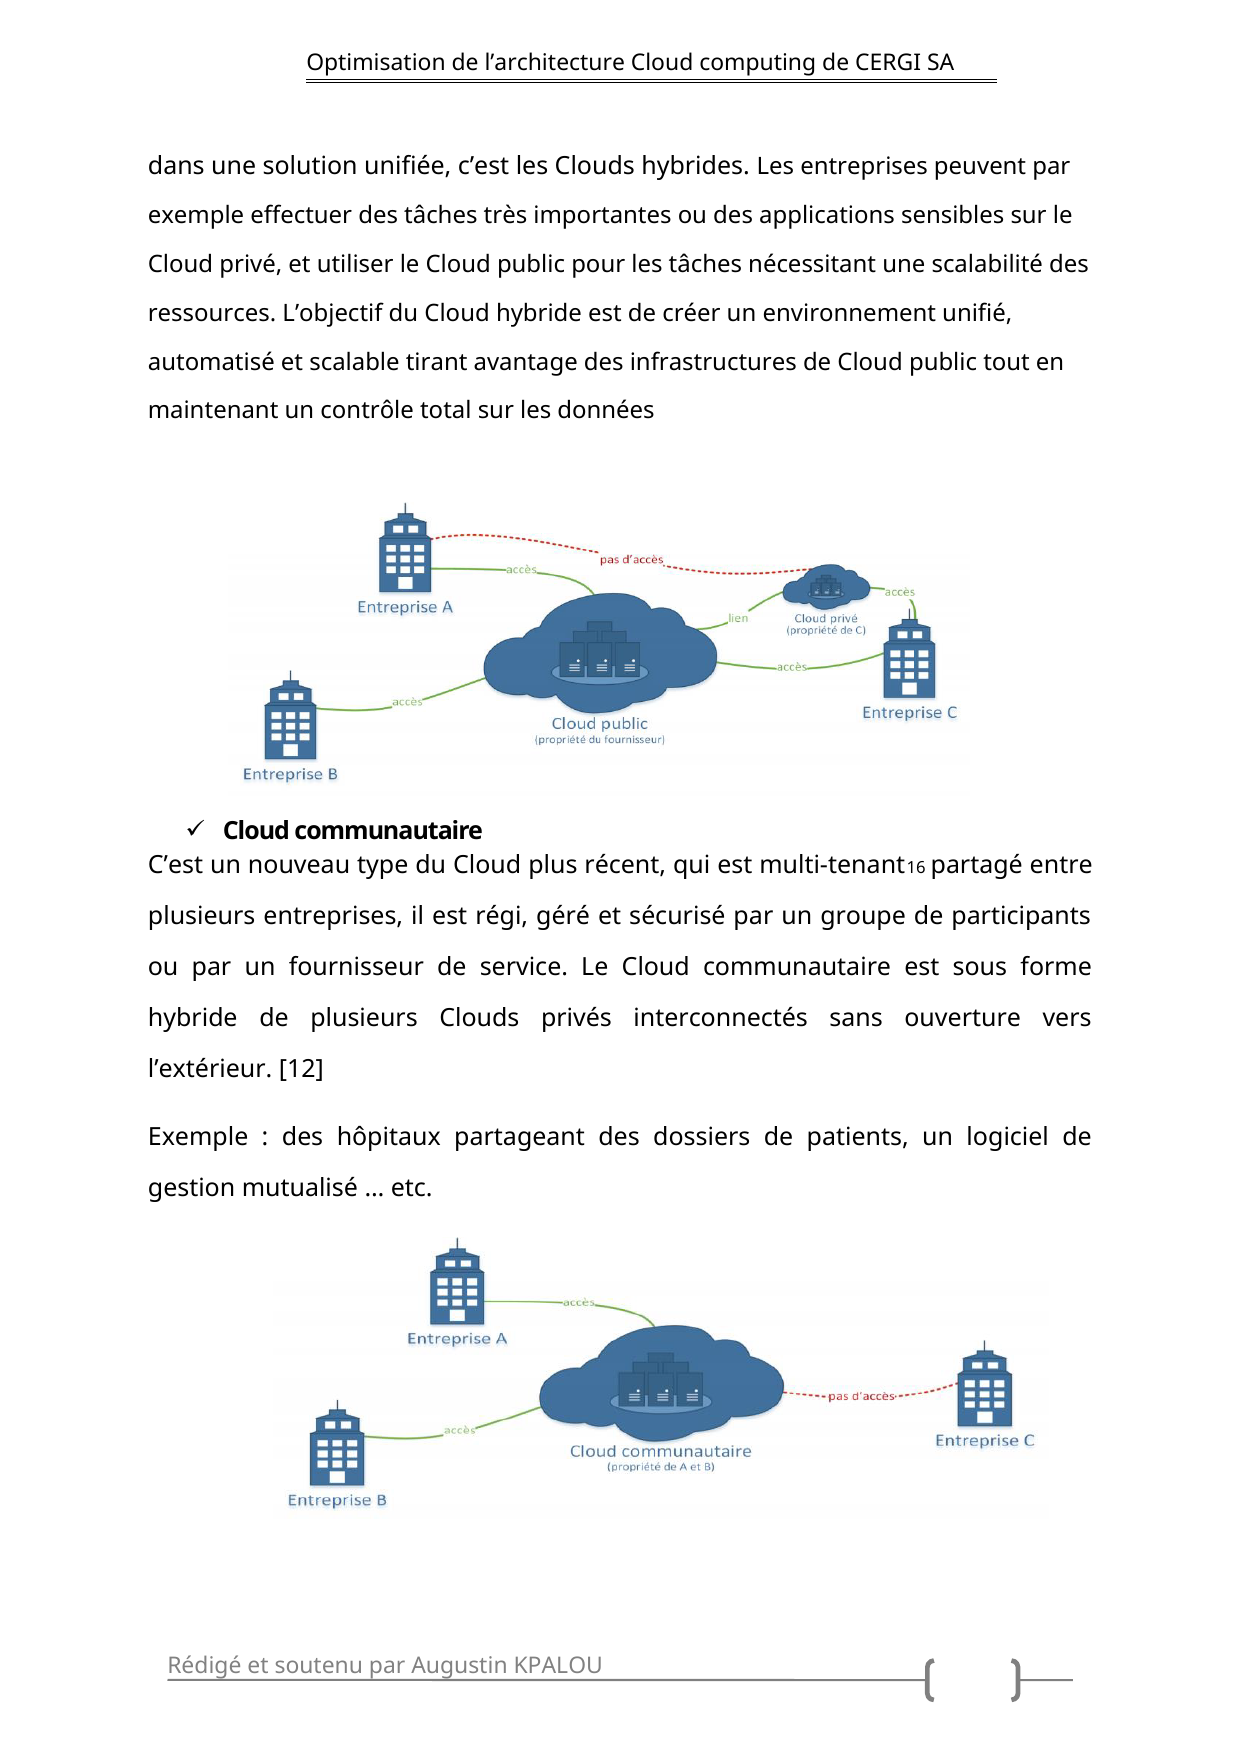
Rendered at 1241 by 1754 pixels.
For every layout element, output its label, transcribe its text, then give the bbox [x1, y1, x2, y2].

text Exemple : des hôpitaux partageant des dossiers de patients, un logiciel de gestion mutualisé … etc. [148, 1118, 1093, 1203]
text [148, 148, 1093, 426]
text C’est un nouveau type du Cloud plus récent, qui est multi-tenant16 partagé entre plusieurs entreprises, il est régi, géré et sécurisé par un groupe de participants ou par un fournisseur de service. Le Cloud communautaire est sous forme hybride de plusieurs Clouds privés interconnectés sans ouverture vers l’extérieur. [12] [148, 846, 1093, 1085]
title Cloud communautaire [185, 812, 1093, 846]
